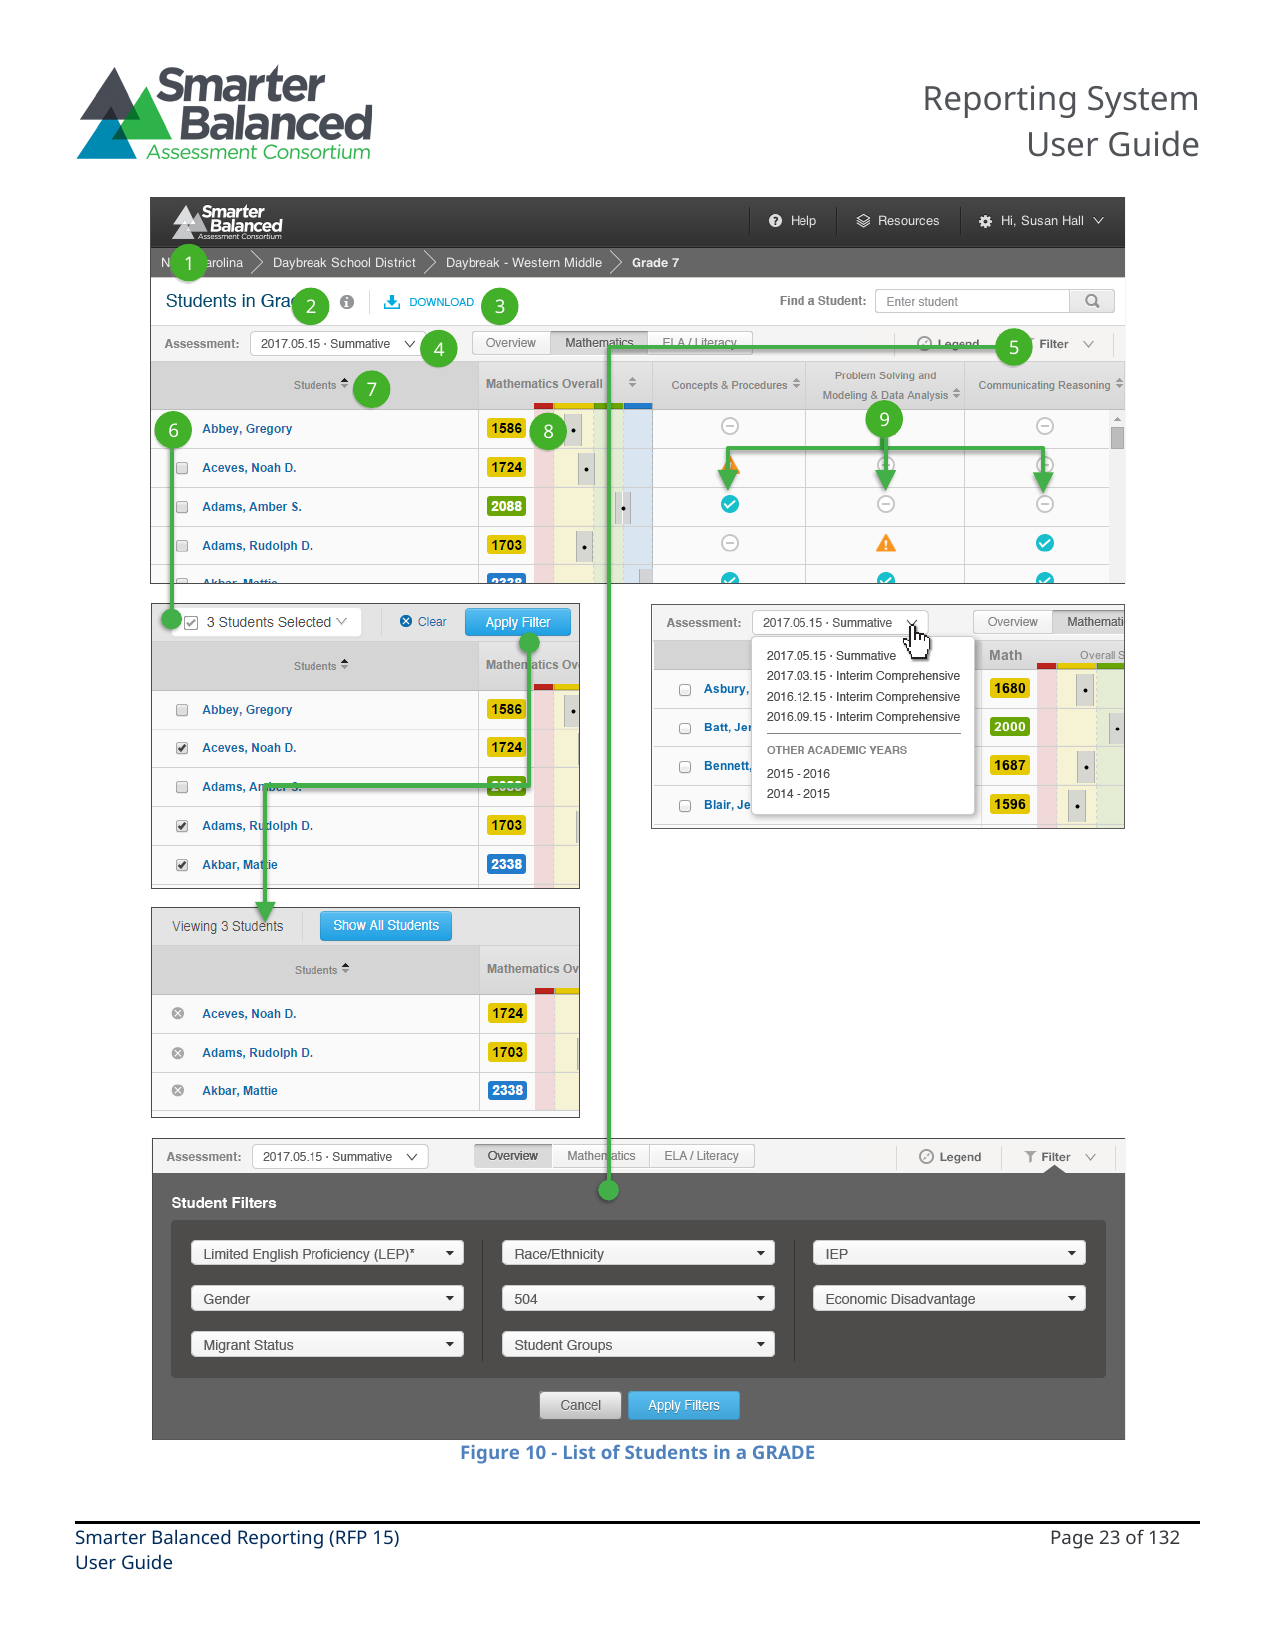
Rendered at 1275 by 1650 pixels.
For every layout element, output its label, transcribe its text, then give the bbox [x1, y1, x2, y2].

picture [76, 64, 373, 159]
picture [150, 197, 1125, 1440]
